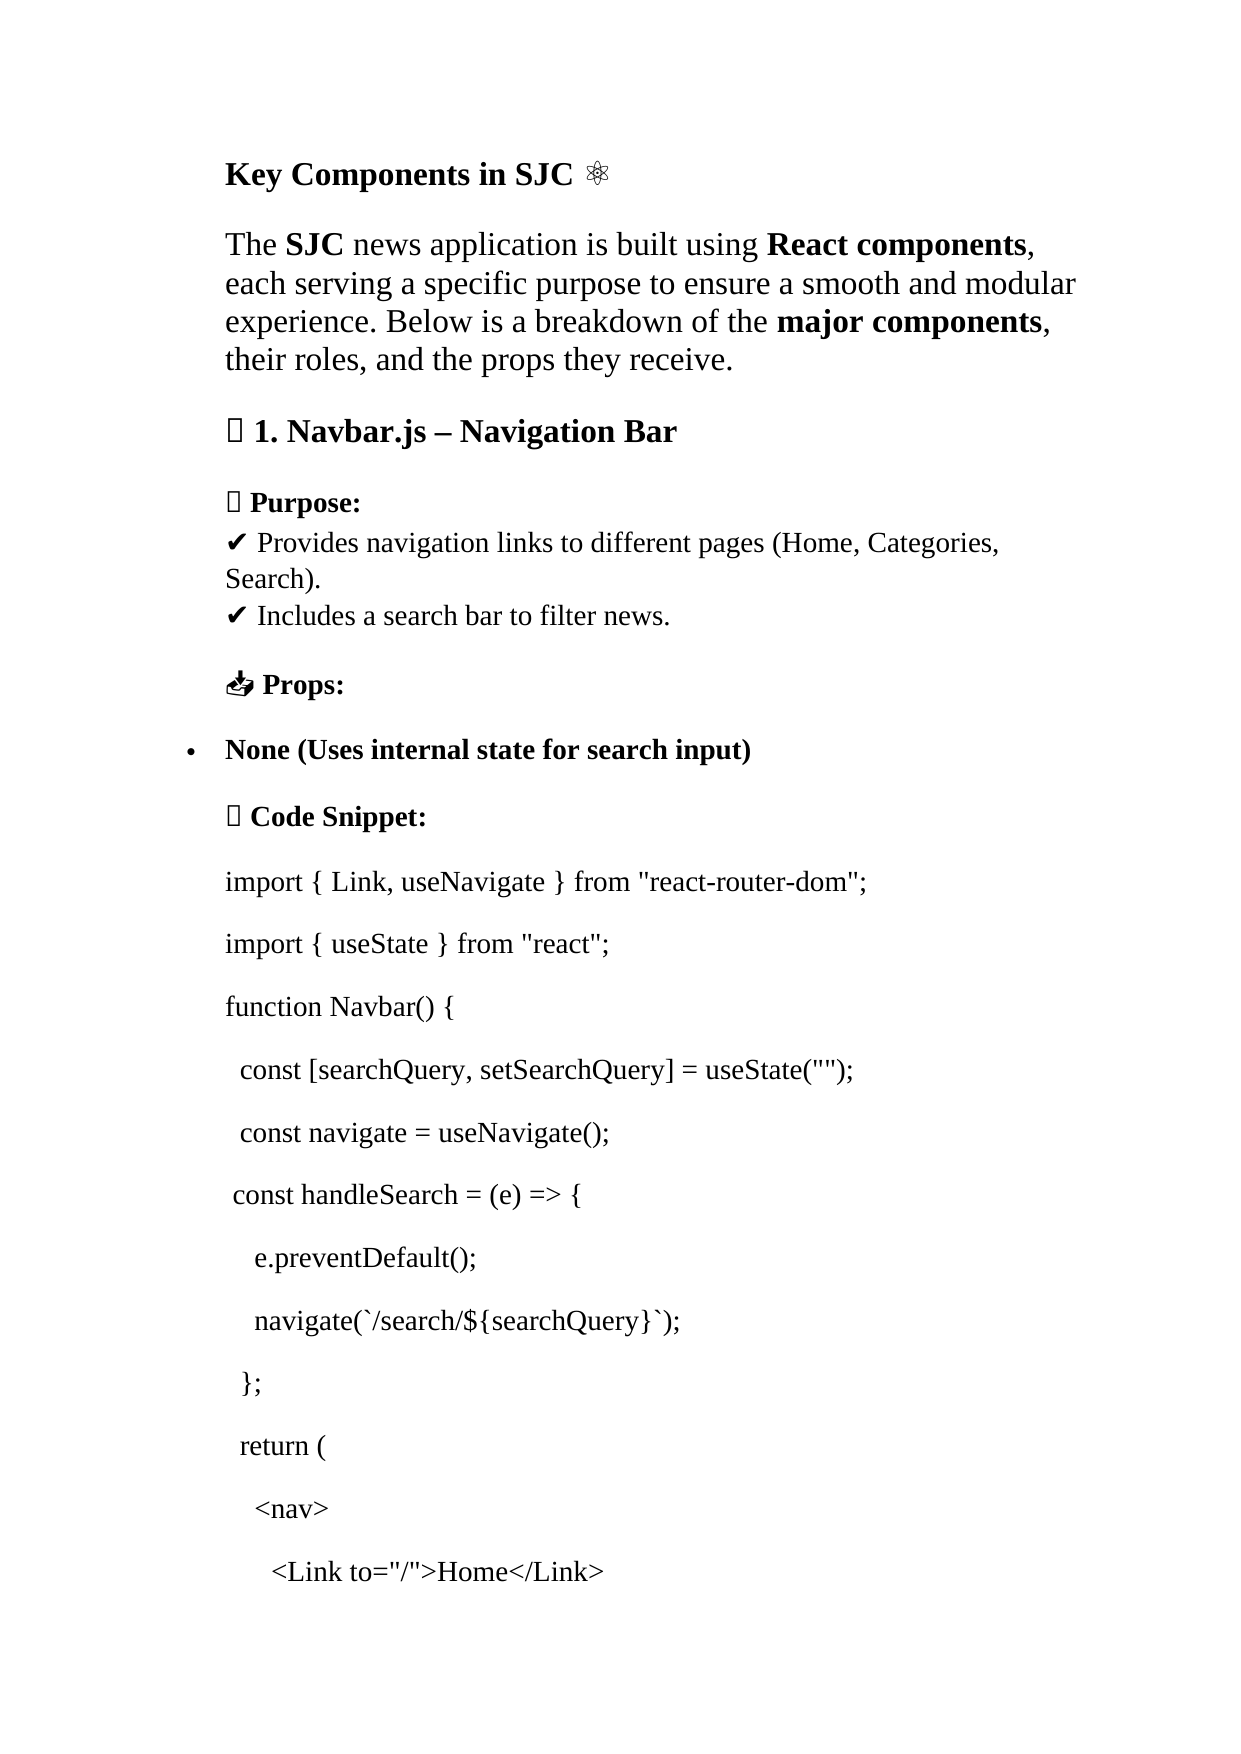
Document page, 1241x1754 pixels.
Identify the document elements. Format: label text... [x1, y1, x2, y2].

text e.preventDefault(); [225, 1240, 1090, 1274]
text import { useState } from "react"; [225, 927, 1090, 960]
text Key Components in SJC ⚛️📰 [225, 150, 1090, 195]
text const navigate = useNavigate(); [225, 1115, 1090, 1148]
text navigate(`/search/${searchQuery}`); [225, 1303, 1090, 1336]
text <nav> [225, 1491, 1090, 1524]
text import { Link, useNavigate } from "react-router-dom"; [225, 864, 1090, 897]
text 🔹 1. Navbar.js – Navigation Bar [225, 407, 1090, 452]
text function Navbar() { [225, 989, 1090, 1023]
text }; [225, 1366, 1090, 1399]
text <Link to="/">Home</Link> [225, 1554, 1090, 1587]
text const [searchQuery, setSearchQuery] = useState(""); [225, 1052, 1090, 1086]
text const handleSearch = (e) => { [225, 1177, 1090, 1211]
list None (Uses internal state for search input) [187, 732, 1090, 766]
text 📥 Props: [225, 663, 1090, 703]
text return ( [225, 1428, 1090, 1462]
text The SJC news application is built using React components, each serving a specific purpose to ensure a smooth and modular experience. Below is a breakdown of the major components, their roles, and the props they receive. [225, 224, 1090, 378]
text 📌 Purpose: ✔ Provides navigation links to different pages (Home, Categories, Search). ✔ Includes a search bar to filter news. [225, 482, 1090, 634]
text 🔹 Code Snippet: [225, 795, 1090, 835]
